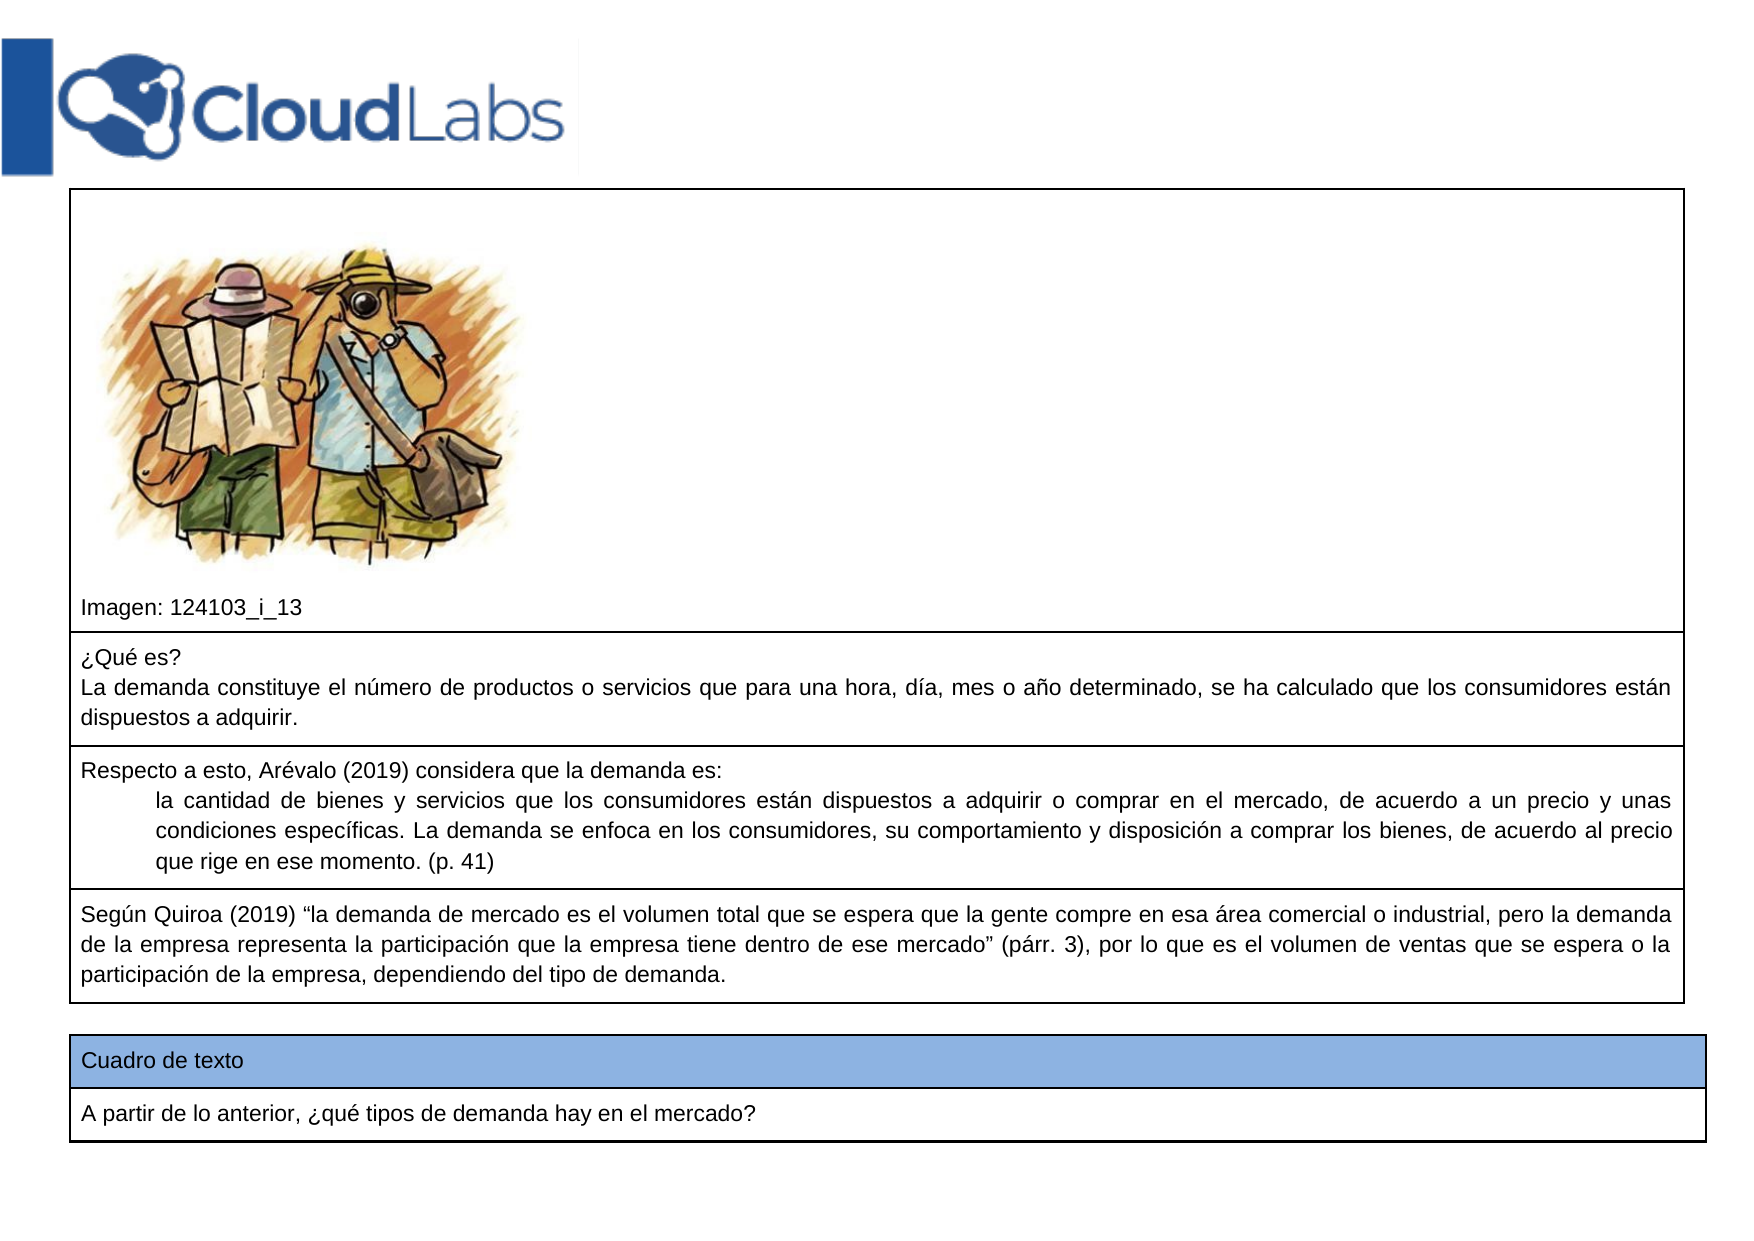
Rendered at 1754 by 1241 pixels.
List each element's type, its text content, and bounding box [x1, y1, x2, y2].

table_cell Respecto a esto, Arévalo (2019) considera que la demanda es: la cantidad de bienes y servicios que los consumidores están dispuestos a adquirir o comprar en el mercado, de acuerdo a un precio y unas condiciones específicas. La demanda se enfoca en los consumidores, su comportamiento y disposición a comprar los bienes, de acuerdo al precio que rige en ese momento. (p. 41) [71, 747, 1683, 888]
table_cell Según Quiroa (2019) “la demanda de mercado es el volumen total que se espera que la gente compre en esa área comercial o industrial, pero la demanda de la empresa representa la participación que la empresa tiene dentro de ese mercado” (párr. 3), por lo que es el volumen de ventas que se espera o la participación de la empresa, dependiendo del tipo de demanda. [71, 890, 1683, 1002]
picture [80, 200, 534, 590]
table_cell Imagen: 124103_i_13 [71, 190, 1683, 631]
table_cell A partir de lo anterior, ¿qué tipos de demanda hay en el mercado? [71, 1089, 1705, 1140]
table_cell ¿Qué es? La demanda constituye el número de productos o servicios que para una hora, día, mes o año determinado, se ha calculado que los consumidores están dispuestos a adquirir. [71, 633, 1683, 744]
picture [1, 26, 579, 188]
table_header Cuadro de texto [71, 1036, 1705, 1087]
